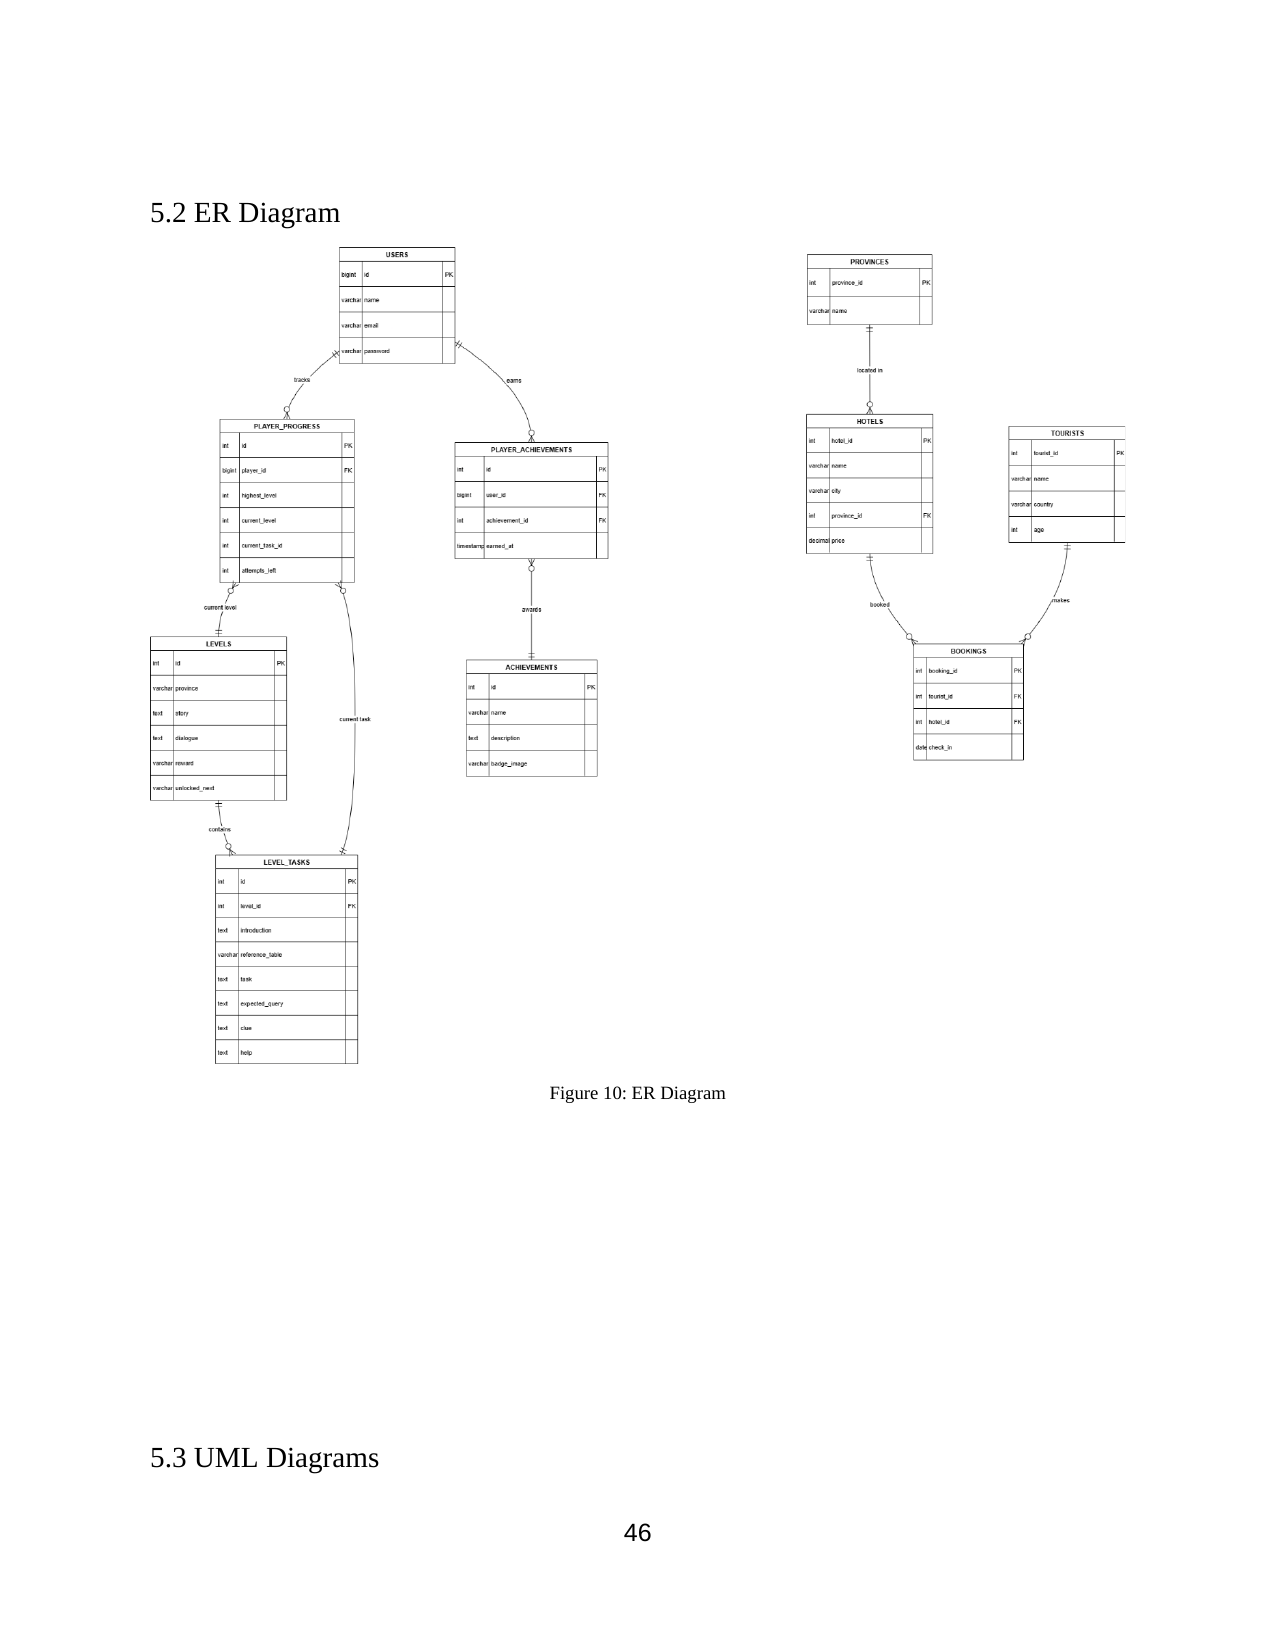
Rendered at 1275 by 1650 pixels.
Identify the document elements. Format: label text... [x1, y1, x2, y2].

picture [150, 247, 1125, 1064]
text Figure 10: ER Diagram [150, 1082, 1125, 1103]
subtitle 5.3 UML Diagrams [150, 1440, 1125, 1474]
subtitle 5.2 ER Diagram [150, 195, 1125, 229]
